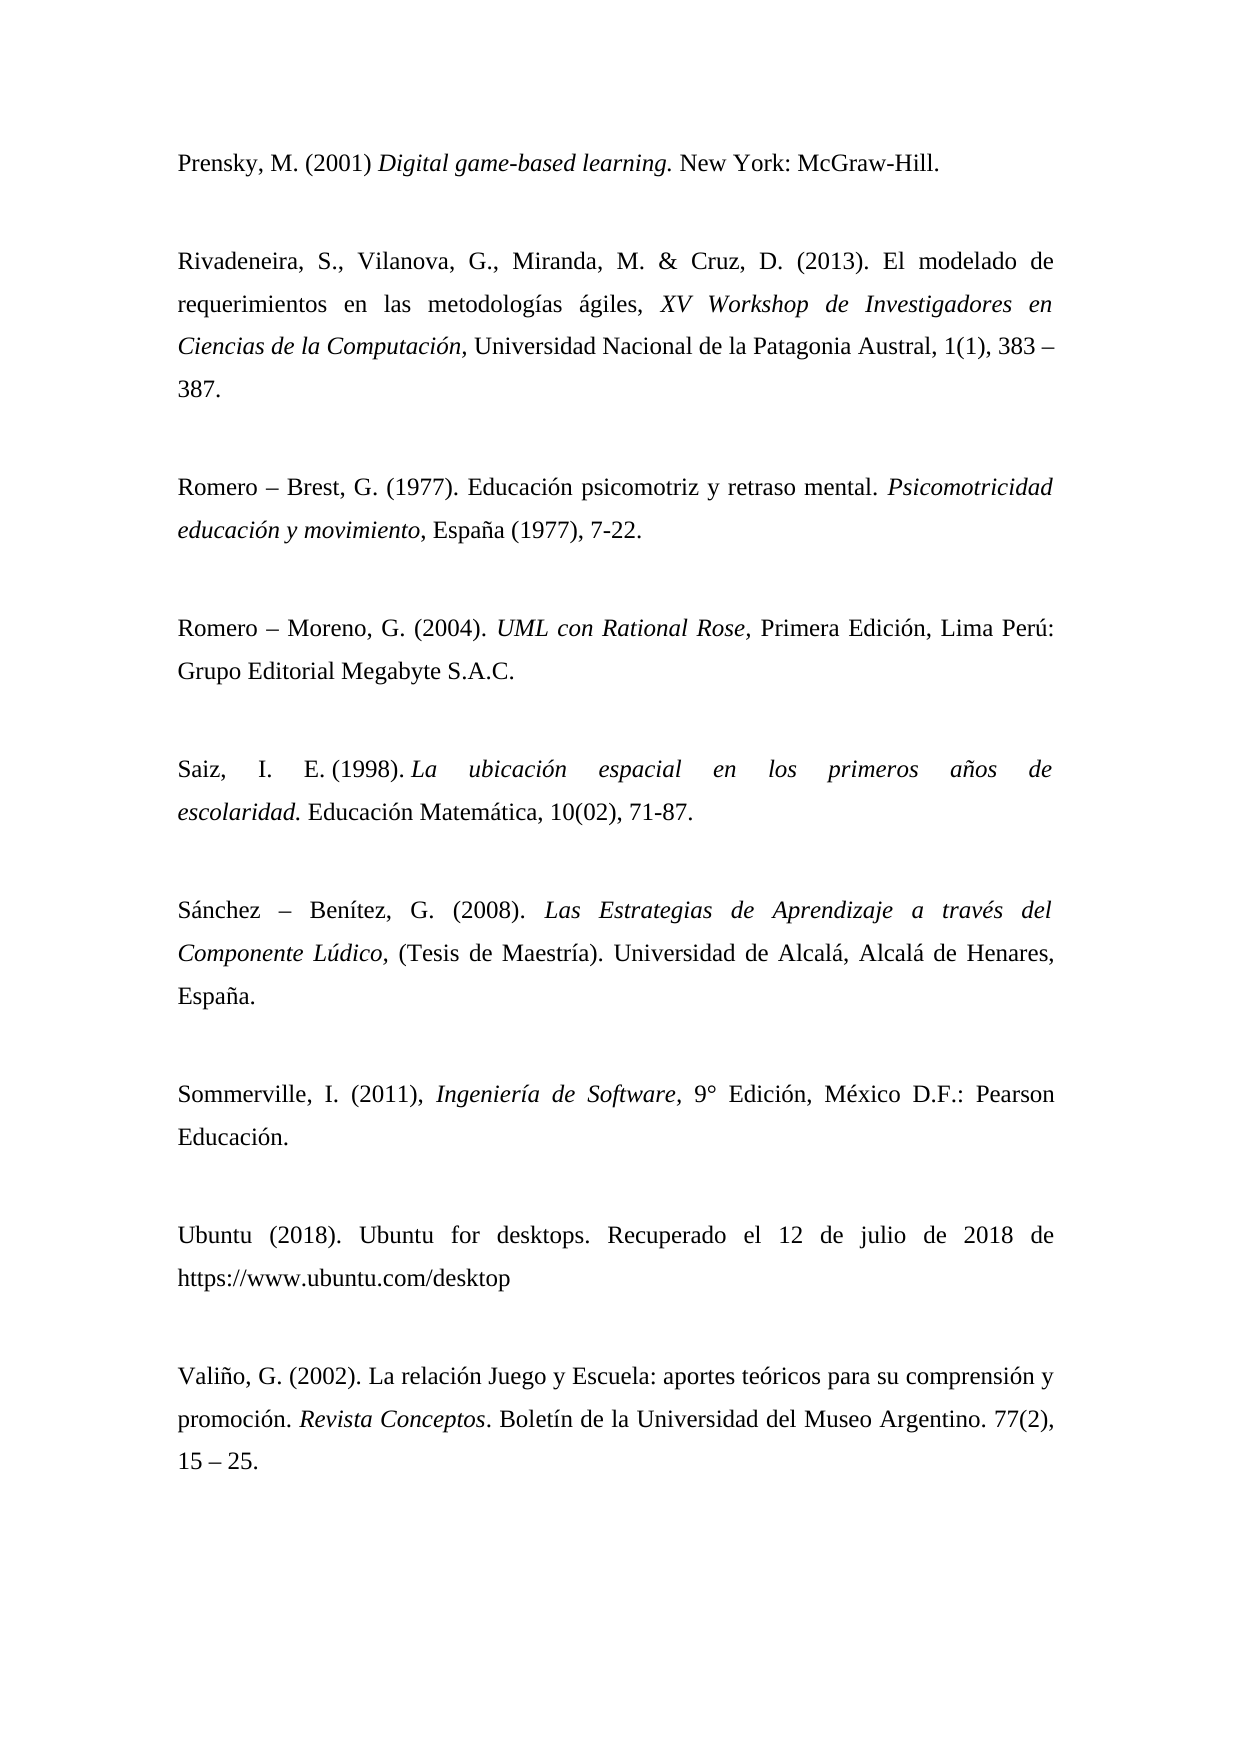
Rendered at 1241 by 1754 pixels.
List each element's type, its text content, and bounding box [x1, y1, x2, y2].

text Sommerville, I. (2011), Ingeniería de Software, 9° Edición, México D.F.: Pearson Educación. [177, 1079, 1055, 1151]
text Romero – Brest, G. (1977). Educación psicomotriz y retraso mental. Psicomotricidad educación y movimiento, España (1977), 7-22. [177, 472, 1055, 544]
text Ubuntu (2018). Ubuntu for desktops. Recuperado el 12 de julio de 2018 de https://www.ubuntu.com/desktop [177, 1220, 1055, 1291]
text Prensky, M. (2001) Digital game-based learning. New York: McGraw-Hill. [177, 148, 1055, 176]
text Valiño, G. (2002). La relación Juego y Escuela: aportes teóricos para su comprensión y promoción. Revista Conceptos. Boletín de la Universidad del Museo Argentino. 77(2), 15 – 25. [177, 1361, 1055, 1475]
text Rivadeneira, S., Vilanova, G., Miranda, M. & Cruz, D. (2013). El modelado de requerimientos en las metodologías ágiles, XV Workshop de Investigadores en Ciencias de la Computación, Universidad Nacional de la Patagonia Austral, 1(1), 383 – 387. [177, 246, 1055, 403]
text Sánchez – Benítez, G. (2008). Las Estrategias de Aprendizaje a través del Componente Lúdico, (Tesis de Maestría). Universidad de Alcalá, Alcalá de Henares, España. [177, 895, 1055, 1009]
text Saiz, I. E. (1998). La ubicación espacial en los primeros años de escolaridad. Educación Matemática, 10(02), 71-87. [177, 754, 1055, 826]
text Romero – Moreno, G. (2004). UML con Rational Rose, Primera Edición, Lima Perú: Grupo Editorial Megabyte S.A.C. [177, 613, 1055, 685]
